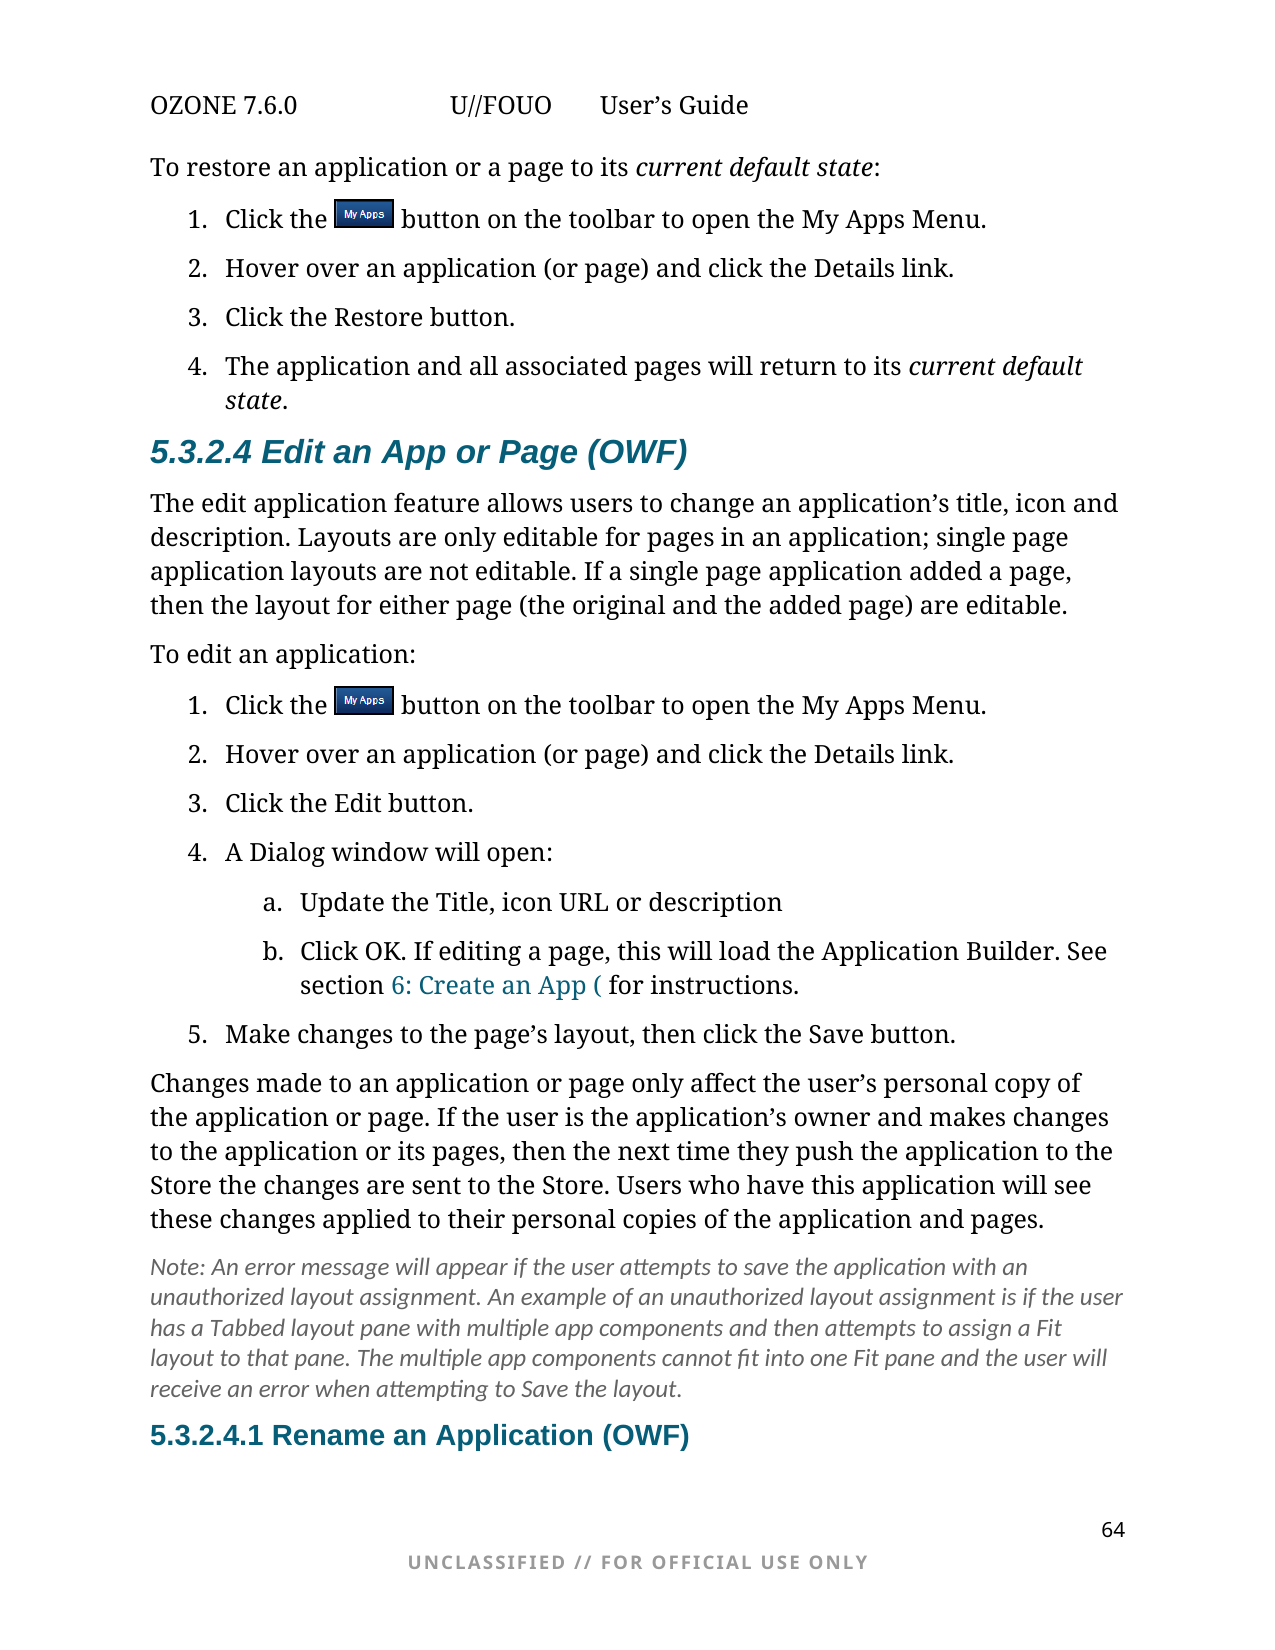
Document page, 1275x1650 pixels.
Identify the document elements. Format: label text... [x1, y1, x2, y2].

picture [336, 201, 392, 226]
list Click the Restore button. [187, 299, 1125, 334]
list The application and all associated pages will return to its current default state. [187, 349, 1125, 417]
text The edit application feature allows users to change an application’s title, icon and description. Layouts are only editable for pages in an application; single page application layouts are not editable. If a single page application added a page, then the layout for either page (the original and the added page) are editable. [150, 485, 1125, 621]
list Hover over an application (or page) and click the Details link. [187, 251, 1125, 284]
list Hover over an application (or page) and click the Details link. [187, 737, 1125, 771]
list Click the Edit button. [187, 786, 1125, 820]
text To edit an application: [150, 636, 1125, 671]
text To restore an application or a page to its current default state: [150, 150, 1125, 184]
subtitle Rename an Application (OWF) [150, 1418, 1125, 1452]
list Click OK. If editing a page, this will load the Application Builder. See section 6: Create an App ( for instructions. [262, 933, 1125, 1001]
text Changes made to an application or page only affect the user’s personal copy of the application or page. If the user is the application’s owner and makes changes to the application or its pages, then the next time they push the application to the Store the changes are sent to the Store. Users who have this application will see these changes applied to their personal copies of the application and pages. [150, 1065, 1125, 1236]
list Make changes to the page’s layout, then click the Save button. [187, 1016, 1125, 1050]
subtitle Edit an App or Page (OWF) [150, 432, 1125, 470]
list Click the button on the toolbar to open the My Apps Menu. [187, 199, 1125, 236]
text Note: An error message will appear if the user attempts to save the application with an unauthorized layout assignment. An example of an unauthorized layout assignment is if the user has a Tabbed layout pane with multiple app components and then attempts to assign a Fit layout to that pane. The multiple app components cannot fit into one Fit pane and the user will receive an error when attempting to Save the layout. [150, 1251, 1125, 1403]
list A Dialog window will open: [187, 835, 1125, 869]
list Click the button on the toolbar to open the My Apps Menu. [187, 686, 1125, 722]
list Update the Title, icon URL or description [262, 884, 1125, 918]
picture [336, 688, 392, 713]
